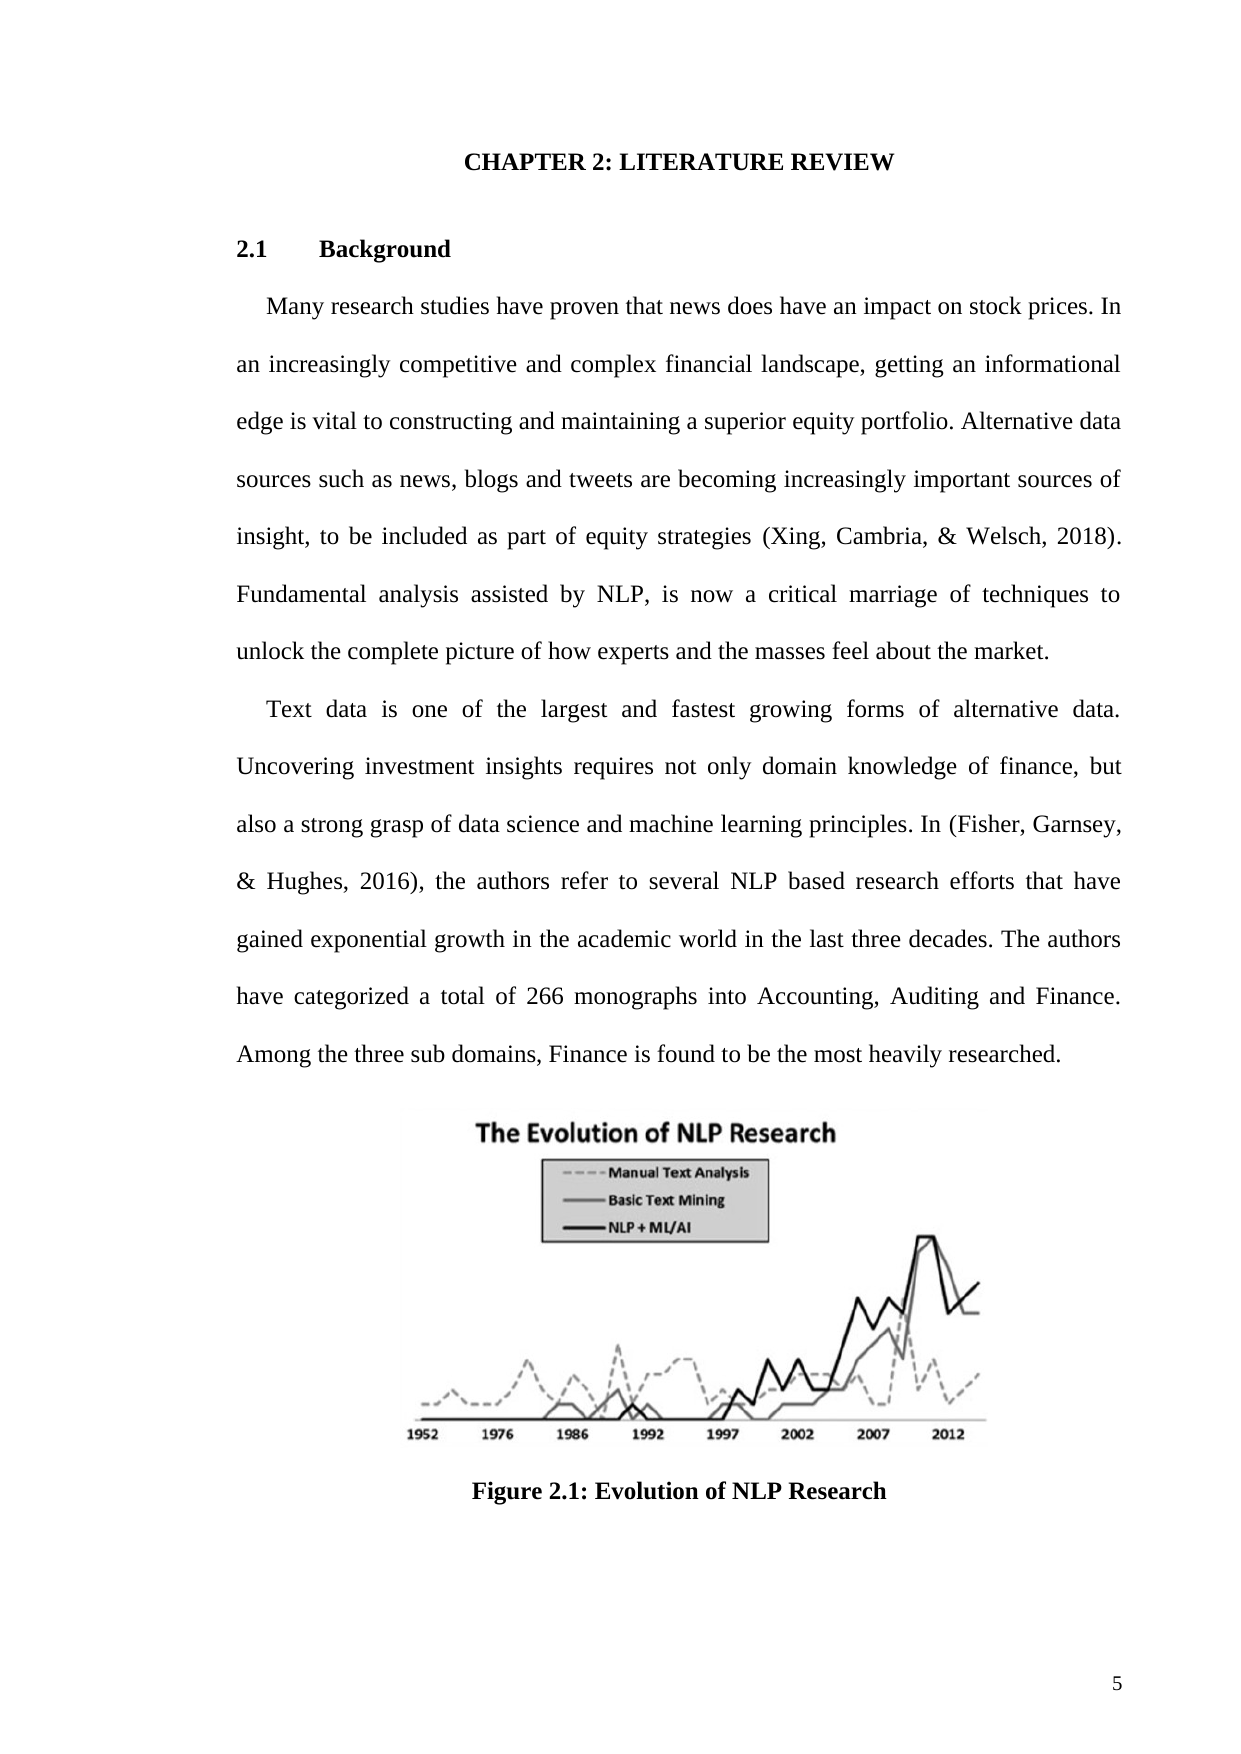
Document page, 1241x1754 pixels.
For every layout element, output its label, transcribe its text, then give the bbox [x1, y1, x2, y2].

picture [400, 1108, 988, 1448]
text Text data is one of the largest and fastest growing forms of alternative data. Uncovering investment insights requires not only domain knowledge of finance, but also a strong grasp of data science and machine learning principles. In (Fisher, Garnsey, & Hughes, 2016), the authors refer to several NLP based research efforts that have gained exponential growth in the academic world in the last three decades. The authors have categorized a total of 266 monographs into Accounting, Auditing and Finance. Among the three sub domains, Finance is found to be the most heavily researched. [236, 694, 1122, 1068]
subtitle literature review [236, 147, 1122, 176]
subtitle Background [236, 234, 1122, 263]
text Many research studies have proven that news does have an impact on stock prices. In an increasingly competitive and complex financial landscape, getting an informational edge is vital to constructing and maintaining a superior equity portfolio. Alternative data sources such as news, blogs and tweets are becoming increasingly important sources of insight, to be included as part of equity strategies (Xing, Cambria, & Welsch, 2018). Fundamental analysis assisted by NLP, is now a critical marriage of techniques to unlock the complete picture of how experts and the masses feel about the market. [236, 291, 1122, 665]
